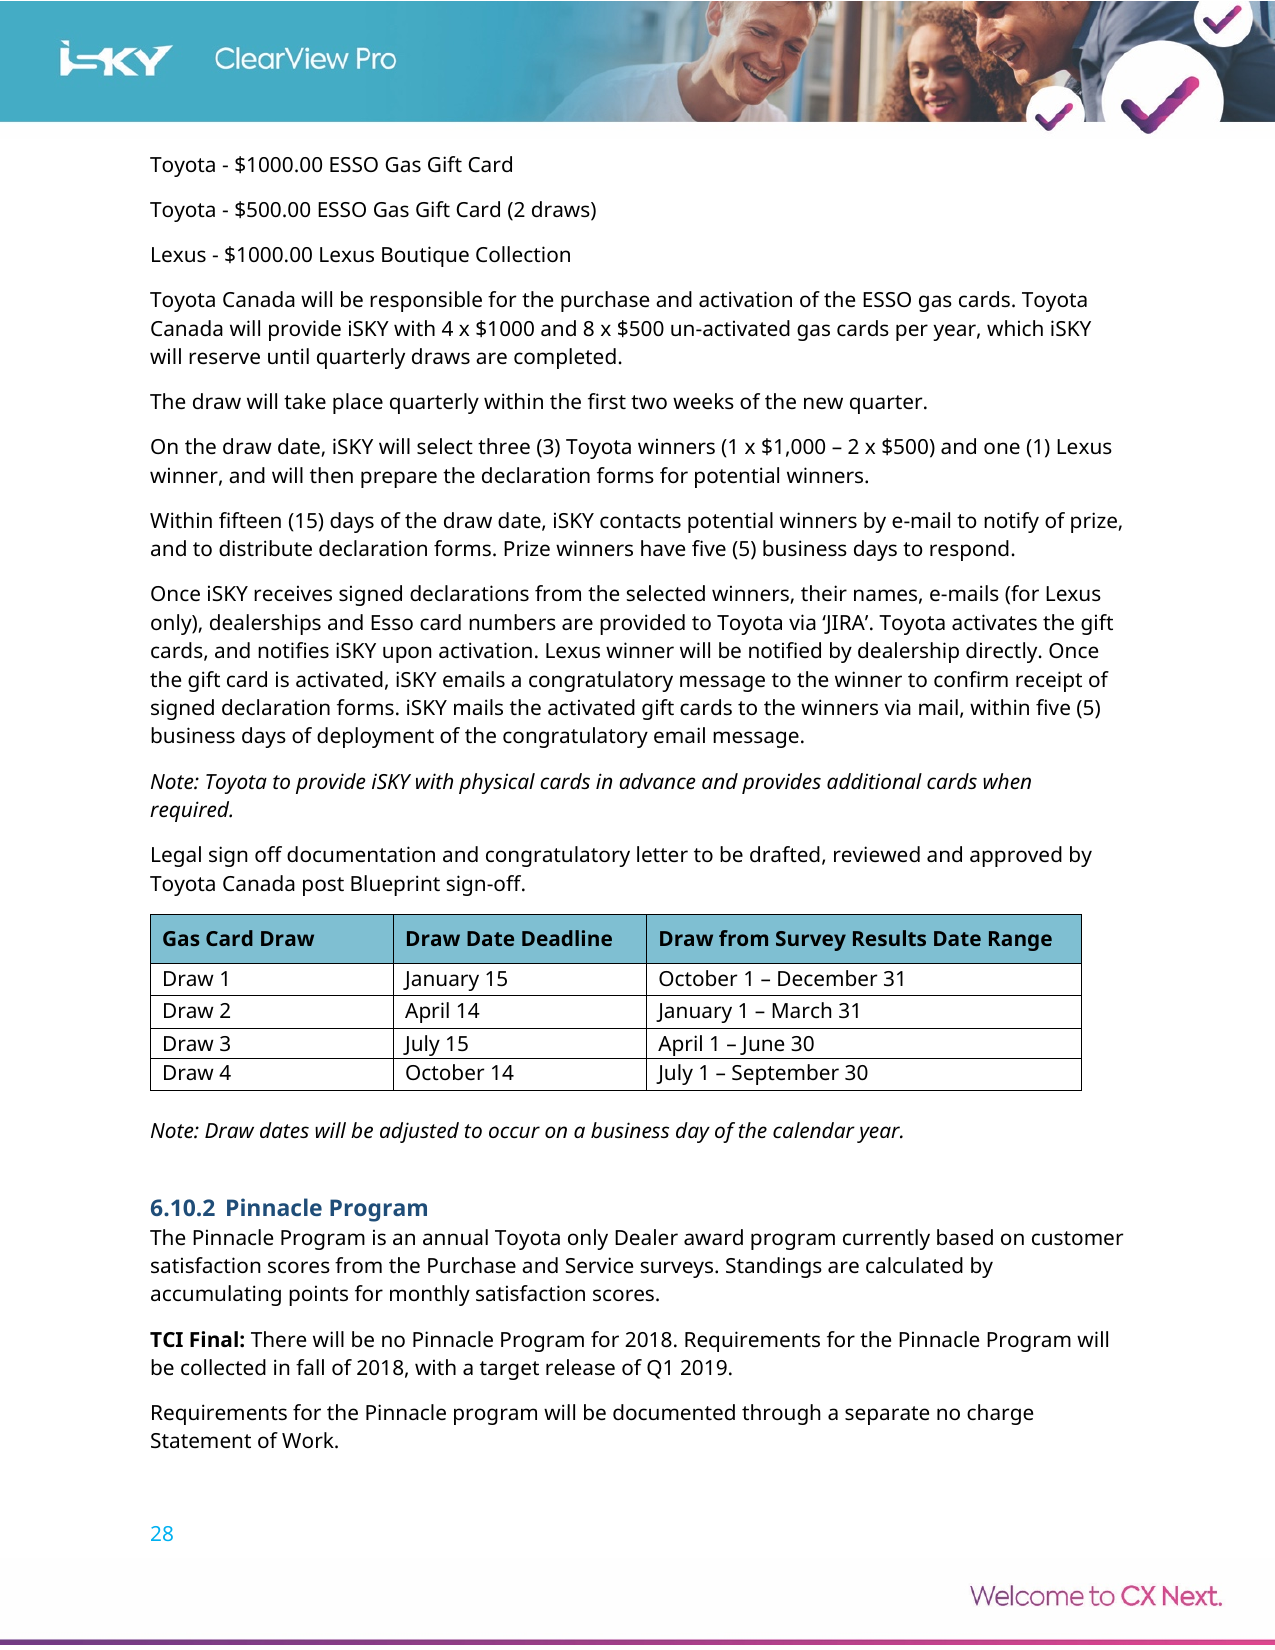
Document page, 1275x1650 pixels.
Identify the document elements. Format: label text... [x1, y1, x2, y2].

table_cell October 1 – December 31 [647, 964, 1081, 995]
table_header Gas Card Draw [151, 915, 393, 963]
text Toyota Canada will be responsible for the purchase and activation of the ESSO gas cards. Toyota Canada will provide iSKY with 4 x $1000 and 8 x $500 un-activated gas cards per year, which iSKY will reserve until quarterly draws are completed. [150, 285, 1125, 371]
table_cell Draw 4 [151, 1059, 393, 1090]
table_cell July 15 [394, 1029, 646, 1057]
text The Pinnacle Program is an annual Toyota only Dealer award program currently based on customer satisfaction scores from the Purchase and Service surveys. Standings are calculated by accumulating points for monthly satisfaction scores. [150, 1223, 1125, 1308]
subtitle Pinnacle Program [150, 1191, 1125, 1223]
table_cell January 15 [394, 964, 646, 995]
text Toyota - $1000.00 ESSO Gas Gift Card [150, 150, 1125, 178]
text Note: Toyota to provide iSKY with physical cards in advance and provides additional cards when required. [150, 767, 1125, 824]
table_header Draw Date Deadline [394, 915, 646, 963]
text Within fifteen (15) days of the draw date, iSKY contacts potential winners by e-mail to notify of prize, and to distribute declaration forms. Prize winners have five (5) business days to respond. [150, 506, 1125, 563]
text Requirements for the Pinnacle program will be documented through a separate no charge Statement of Work. [150, 1398, 1125, 1455]
picture [0, 1, 1275, 139]
table_cell April 1 – June 30 [647, 1029, 1081, 1057]
table_header Draw from Survey Results Date Range [647, 915, 1081, 963]
picture [0, 1558, 1275, 1645]
table_cell Draw 2 [151, 996, 393, 1028]
table_cell Draw 3 [151, 1029, 393, 1057]
text Once iSKY receives signed declarations from the selected winners, their names, e-mails (for Lexus only), dealerships and Esso card numbers are provided to Toyota via ‘JIRA’. Toyota activates the gift cards, and notifies iSKY upon activation. Lexus winner will be notified by dealership directly. Once the gift card is activated, iSKY emails a congratulatory message to the winner to confirm receipt of signed declaration forms. iSKY mails the activated gift cards to the winners via mail, within five (5) business days of deployment of the congratulatory email message. [150, 579, 1125, 750]
text Toyota - $500.00 ESSO Gas Gift Card (2 draws) [150, 195, 1125, 223]
text Note: Draw dates will be adjusted to occur on a business day of the calendar year. [150, 1117, 1125, 1145]
table_cell April 14 [394, 996, 646, 1028]
table_cell January 1 – March 31 [647, 996, 1081, 1028]
text On the draw date, iSKY will select three (3) Toyota winners (1 x $1,000 – 2 x $500) and one (1) Lexus winner, and will then prepare the declaration forms for potential winners. [150, 432, 1125, 489]
text Lexus - $1000.00 Lexus Boutique Collection [150, 240, 1125, 269]
text Legal sign off documentation and congratulatory letter to be drafted, reviewed and approved by Toyota Canada post Blueprint sign-off. [150, 840, 1125, 897]
text The draw will take place quarterly within the first two weeks of the new quarter. [150, 387, 1125, 416]
table_cell Draw 1 [151, 964, 393, 995]
table_cell July 1 – September 30 [647, 1059, 1081, 1090]
text TCI Final: There will be no Pinnacle Program for 2018. Requirements for the Pinnacle Program will be collected in fall of 2018, with a target release of Q1 2019. [150, 1325, 1125, 1382]
table_cell October 14 [394, 1059, 646, 1090]
